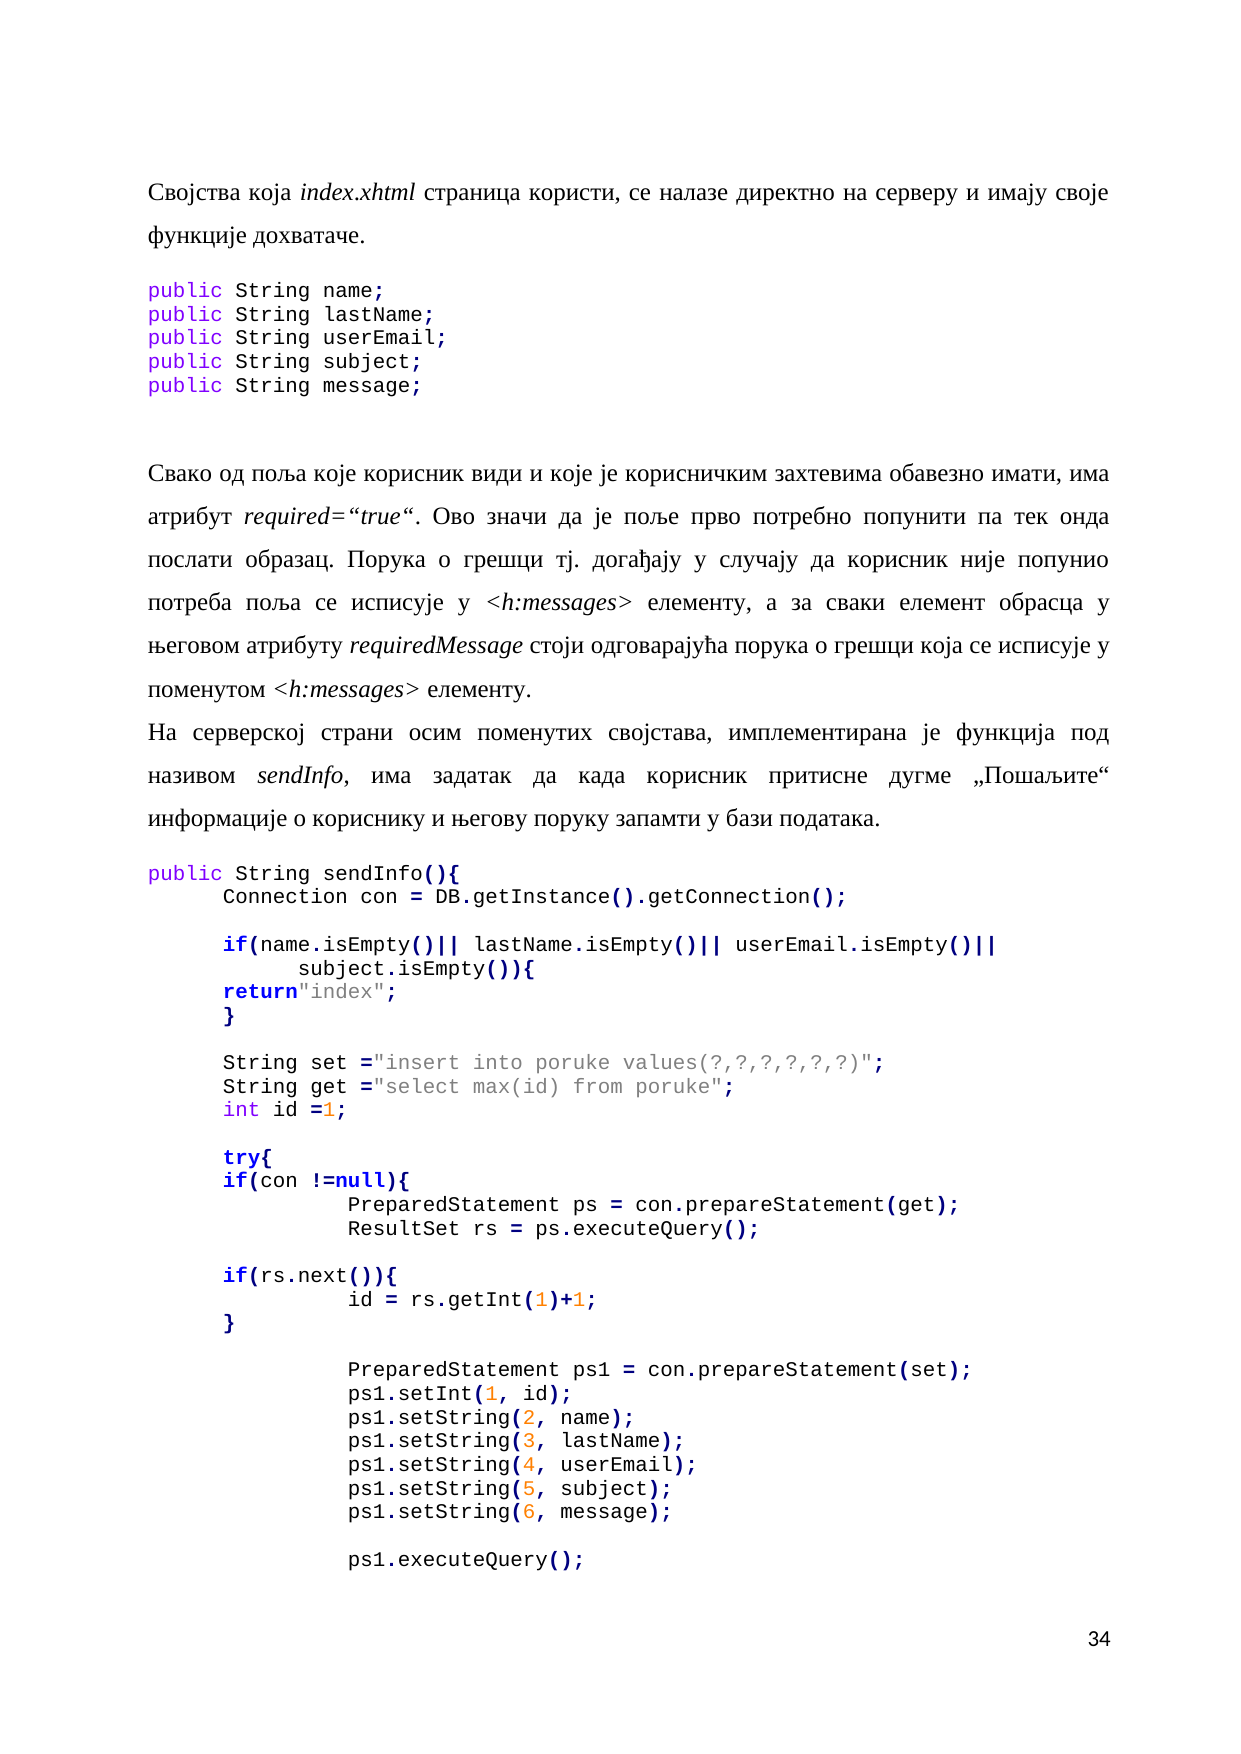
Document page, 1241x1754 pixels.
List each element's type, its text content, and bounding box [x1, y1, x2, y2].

text ps1.setString(2, name); [148, 1407, 1110, 1430]
text subject.isEmpty()){ [148, 957, 1110, 981]
text id = rs.getInt(1)+1; [148, 1288, 1110, 1312]
text Connection con = DB.getInstance().getConnection(); [148, 887, 1110, 910]
text } [148, 1005, 1110, 1028]
text public String sendInfo(){ [148, 863, 1110, 887]
text ps1.setString(5, subject); [148, 1478, 1110, 1501]
text if(con !=null){ [148, 1170, 1110, 1194]
text } [148, 1312, 1110, 1336]
text public String subject; [148, 351, 1110, 375]
text На серверској страни осим поменутих својстава, имплементирана је функција под називом sendInfo, има задатак да када корисник притисне дугме „Пошаљите“ информације о кориснику и његову поруку запамти у бази података. [148, 717, 1110, 832]
text String set ="insert into poruke values(?,?,?,?,?,?)"; [148, 1052, 1110, 1076]
text public String message; [148, 375, 1110, 398]
text int id =1; [148, 1099, 1110, 1123]
text Свако од поља које корисник види и које је корисничким захтевима обавезно имати, има атрибут required=“true“. Ово значи да је поље прво потребно попунити па тек онда послати образац. Порука о грешци тј. догађају у случају да корисник није попунио потреба поља се исписује у <h:messages> елементу, а за сваки елемент обрасца у његовом атрибуту requiredMessage стоји одговарајућа порука о грешци која се исписује у поменутом <h:messages> елементу. [148, 458, 1110, 702]
text Својства која index.xhtml страница користи, се налазе директно на серверу и имају своје функције дохватаче. [148, 177, 1110, 249]
text ps1.setString(6, message); [148, 1501, 1110, 1525]
text try{ [148, 1147, 1110, 1170]
text ps1.setInt(1, id); [148, 1383, 1110, 1407]
text PreparedStatement ps1 = con.prepareStatement(set); [148, 1359, 1110, 1383]
text ps1.executeQuery(); [148, 1549, 1110, 1572]
text PreparedStatement ps = con.prepareStatement(get); [148, 1194, 1110, 1218]
text public String userEmail; [148, 327, 1110, 351]
text if(rs.next()){ [148, 1265, 1110, 1288]
text if(name.isEmpty()|| lastName.isEmpty()|| userEmail.isEmpty()|| [223, 934, 1110, 957]
text public String lastName; [148, 304, 1110, 327]
text ps1.setString(3, lastName); [148, 1430, 1110, 1454]
text String get ="select max(id) from poruke"; [148, 1076, 1110, 1099]
text return"index"; [148, 981, 1110, 1005]
text ps1.setString(4, userEmail); [148, 1454, 1110, 1478]
text ResultSet rs = ps.executeQuery(); [148, 1218, 1110, 1241]
text public String name; [148, 280, 1110, 304]
